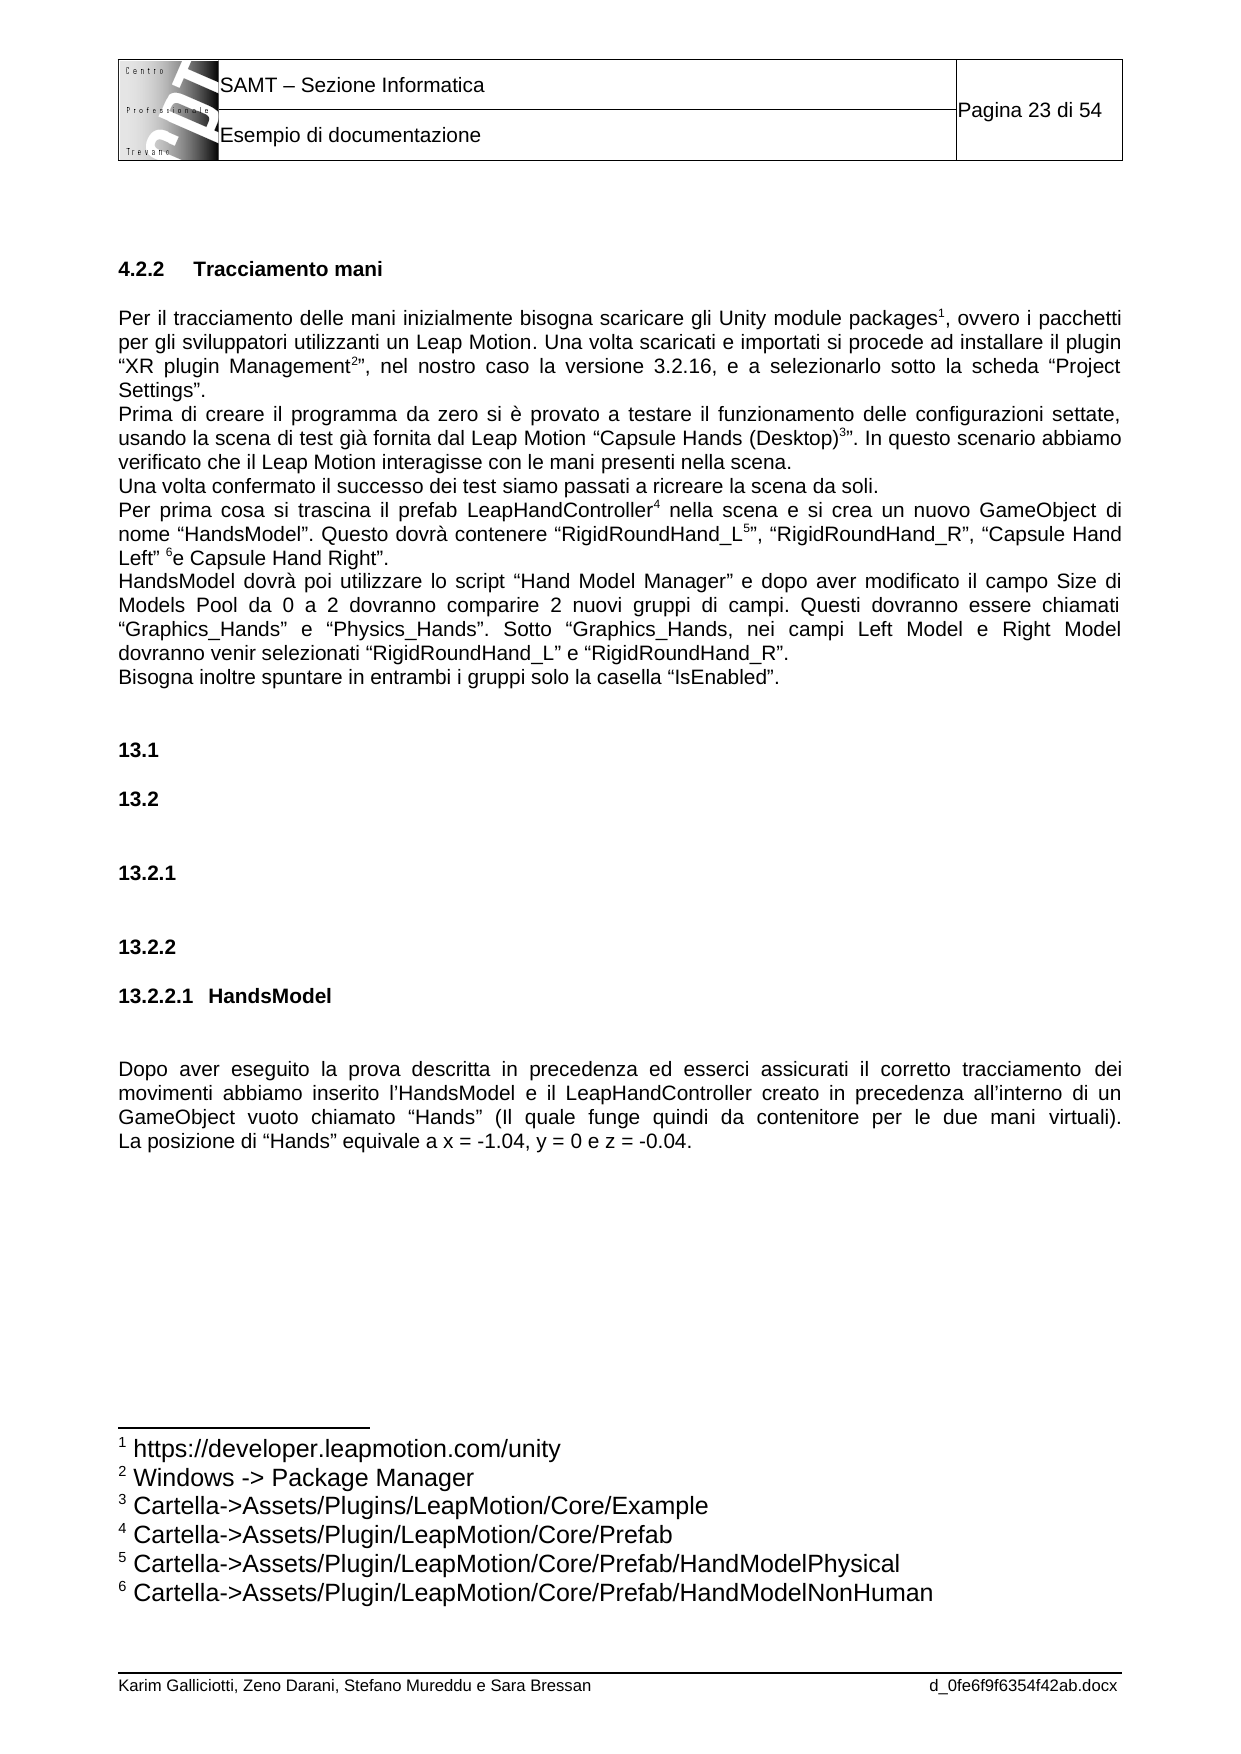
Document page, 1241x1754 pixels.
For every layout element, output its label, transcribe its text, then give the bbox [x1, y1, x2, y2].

subtitle HandsModel [118, 984, 1122, 1008]
text Bisogna inoltre spuntare in entrambi i gruppi solo la casella “IsEnabled”. [118, 665, 1122, 689]
text Dopo aver eseguito la prova descritta in precedenza ed esserci assicurati il corretto tracciamento dei movimenti abbiamo inserito l’HandsModel e il LeapHandController creato in precedenza all’interno di un GameObject vuoto chiamato “Hands” (Il quale funge quindi da contenitore per le due mani virtuali). La posizione di “Hands” equivale a x = -1.04, y = 0 e z = -0.04. [118, 1057, 1122, 1153]
subtitle Tracciamento mani [118, 257, 1122, 281]
text Per prima cosa si trascina il prefab LeapHandController nella scena e si crea un nuovo GameObject di nome “HandsModel”. Questo dovrà contenere “RigidRoundHand_L”, “RigidRoundHand_R”, “Capsule Hand Left” e Capsule Hand Right”. [118, 497, 1122, 569]
text Per il tracciamento delle mani inizialmente bisogna scaricare gli Unity module packages, ovvero i pacchetti per gli sviluppatori utilizzanti un Leap Motion. Una volta scaricati e importati si procede ad installare il plugin “XR plugin Management”, nel nostro caso la versione 3.2.16, e a selezionarlo sotto la scheda “Project Settings”. [118, 306, 1122, 402]
text Prima di creare il programma da zero si è provato a testare il funzionamento delle configurazioni settate, usando la scena di test già fornita dal Leap Motion “Capsule Hands (Desktop)”. In questo scenario abbiamo verificato che il Leap Motion interagisse con le mani presenti nella scena. [118, 402, 1122, 473]
text Una volta confermato il successo dei test siamo passati a ricreare la scena da soli. [118, 473, 1122, 497]
picture [118, 60, 219, 160]
text HandsModel dovrà poi utilizzare lo script “Hand Model Manager” e dopo aver modificato il campo Size di Models Pool da 0 a 2 dovranno comparire 2 nuovi gruppi di campi. Questi dovranno essere chiamati “Graphics_Hands” e “Physics_Hands”. Sotto “Graphics_Hands, nei campi Left Model e Right Model dovranno venir selezionati “RigidRoundHand_L” e “RigidRoundHand_R”. [118, 569, 1122, 665]
